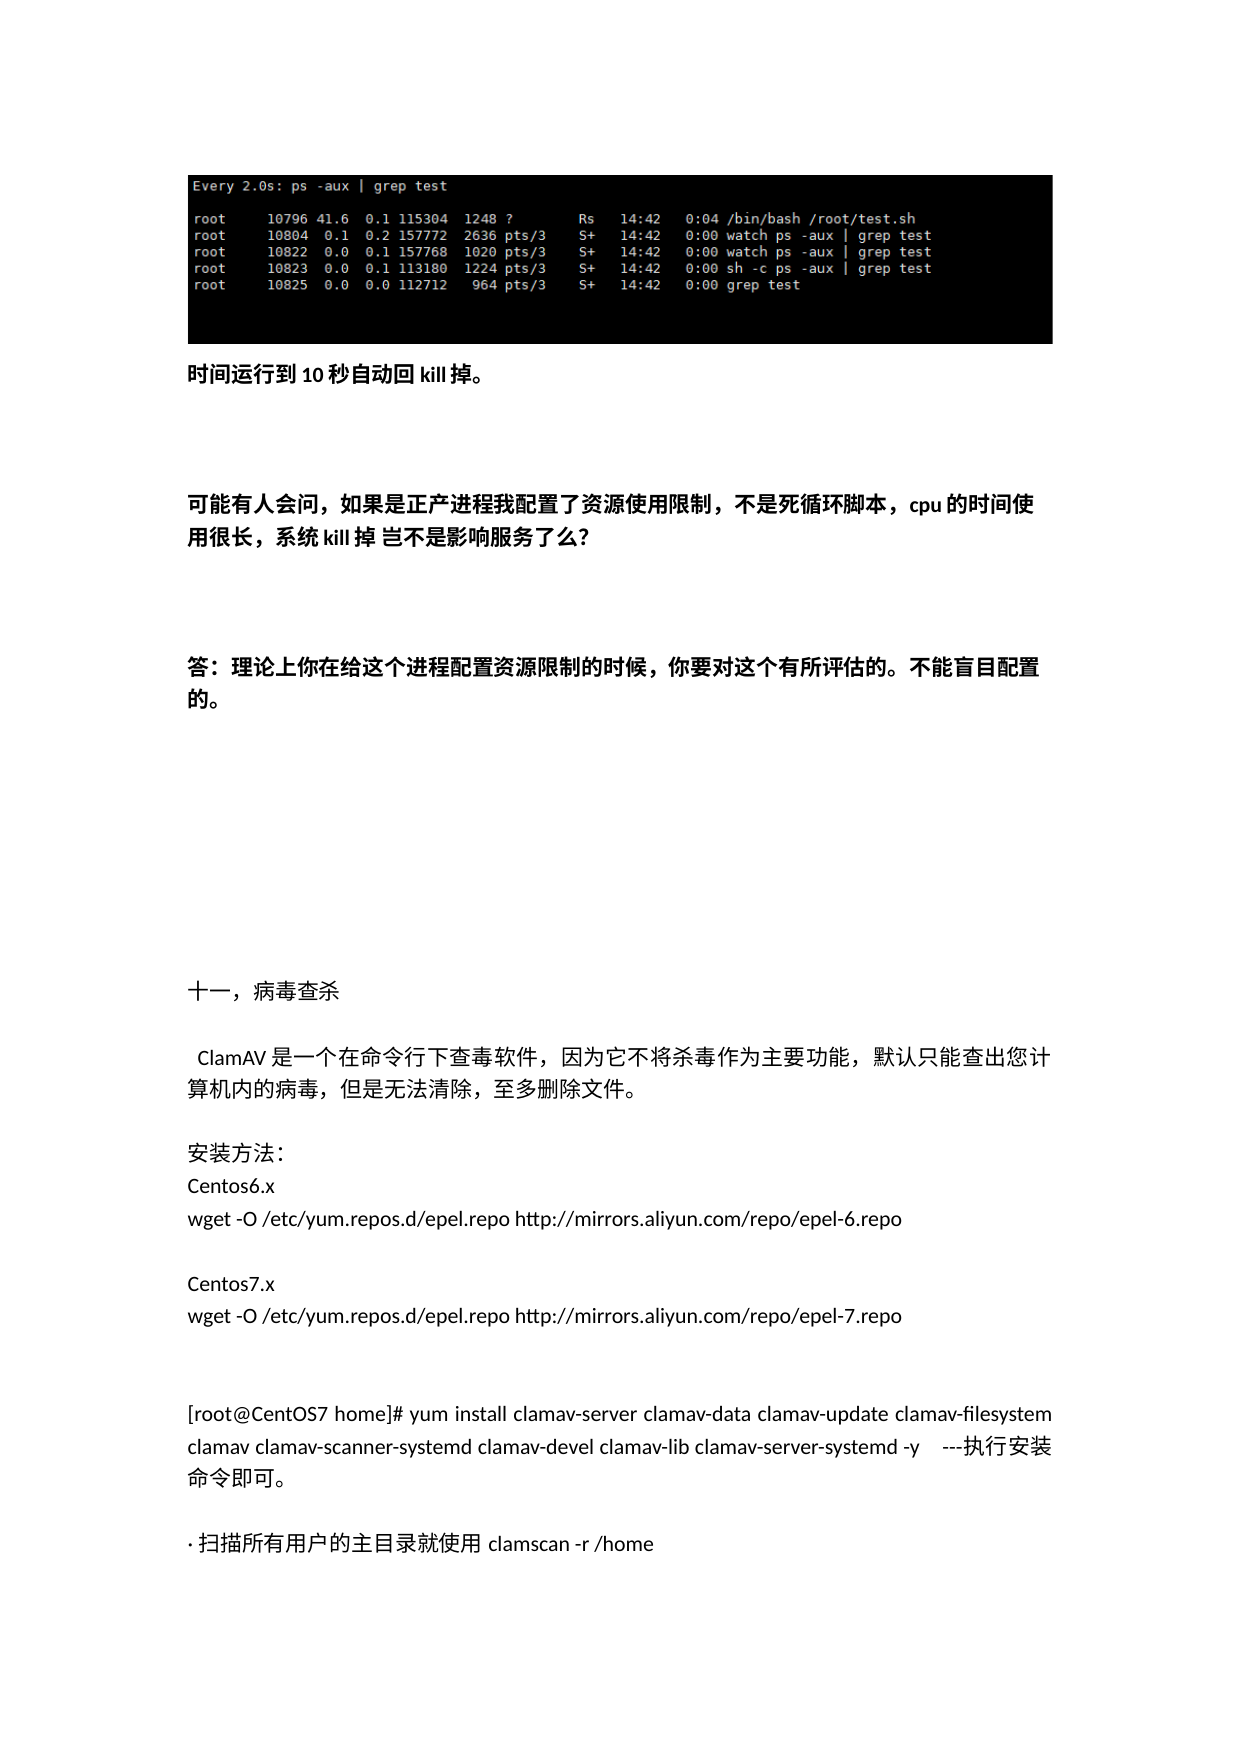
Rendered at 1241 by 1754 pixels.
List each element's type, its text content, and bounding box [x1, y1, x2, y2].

text Centos6.x [187, 1169, 1053, 1202]
text wget -O /etc/yum.repos.d/epel.repo http://mirrors.aliyun.com/repo/epel-7.repo [187, 1299, 1053, 1332]
text · 扫描所有用户的主目录就使用 clamscan -r /home [187, 1527, 1053, 1559]
text 答：理论上你在给这个进程配置资源限制的时候，你要对这个有所评估的。不能盲目配置的。 [187, 649, 1053, 714]
text 十一，病毒查杀 [187, 974, 1053, 1007]
text 安装方法： [187, 1137, 1053, 1169]
text ClamAV是一个在命令行下查毒软件，因为它不将杀毒作为主要功能，默认只能查出您计算机内的病毒，但是无法清除，至多删除文件。 [187, 1039, 1053, 1104]
text [root@CentOS7 home]# yum install clamav-server clamav-data clamav-update clamav-filesystem clamav clamav-scanner-systemd clamav-devel clamav-lib clamav-server-systemd -y ---执行安装命令即可。 [187, 1397, 1053, 1494]
text Centos7.x [187, 1267, 1053, 1299]
text wget -O /etc/yum.repos.d/epel.repo http://mirrors.aliyun.com/repo/epel-6.repo [187, 1202, 1053, 1234]
text 可能有人会问，如果是正产进程我配置了资源使用限制，不是死循环脚本，cpu的时间使用很长，系统kill掉 岂不是影响服务了么？ [187, 487, 1053, 552]
text 时间运行到10秒自动回kill掉。 [187, 357, 1053, 389]
picture [187, 175, 1053, 344]
